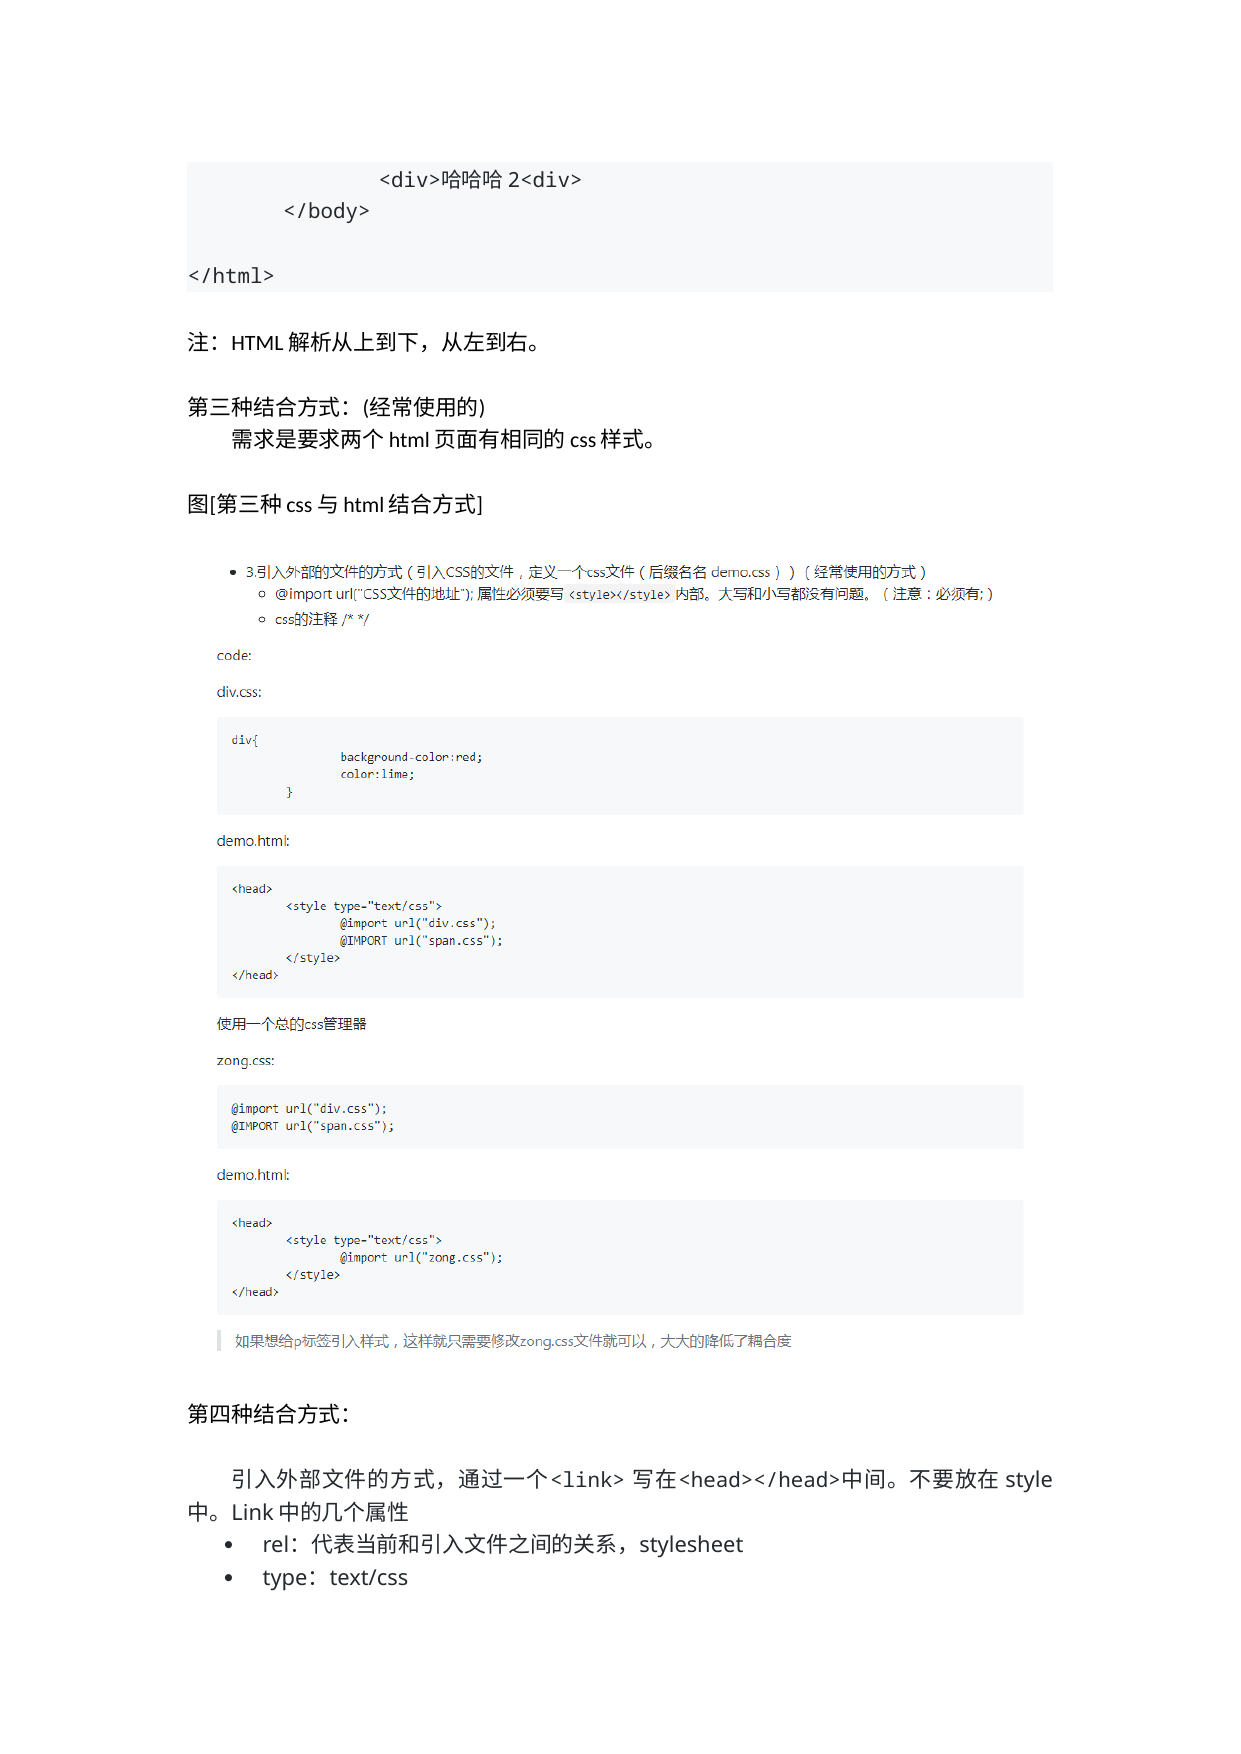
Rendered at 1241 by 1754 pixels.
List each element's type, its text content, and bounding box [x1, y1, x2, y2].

text <div>哈哈哈2<div> [187, 162, 1053, 194]
text </html> [187, 259, 1053, 292]
text </body> [187, 194, 1053, 227]
list rel：代表当前和引入文件之间的关系，stylesheet [639, 1527, 1053, 1559]
text 图[第三种css与html结合方式] [187, 487, 1053, 519]
text 引入外部文件的方式，通过一个<link> 写在<head></head>中间。不要放在style中。Link中的几个属性 [187, 1462, 1053, 1527]
picture [187, 552, 1053, 1360]
list type：text/css [225, 1559, 1053, 1592]
text 注：HTML解析从上到下，从左到右。 [187, 324, 1053, 357]
text 第四种结合方式： [187, 1397, 1053, 1429]
text 需求是要求两个html页面有相同的css样式。 [187, 422, 1053, 454]
text 第三种结合方式：(经常使用的) [187, 389, 1053, 422]
